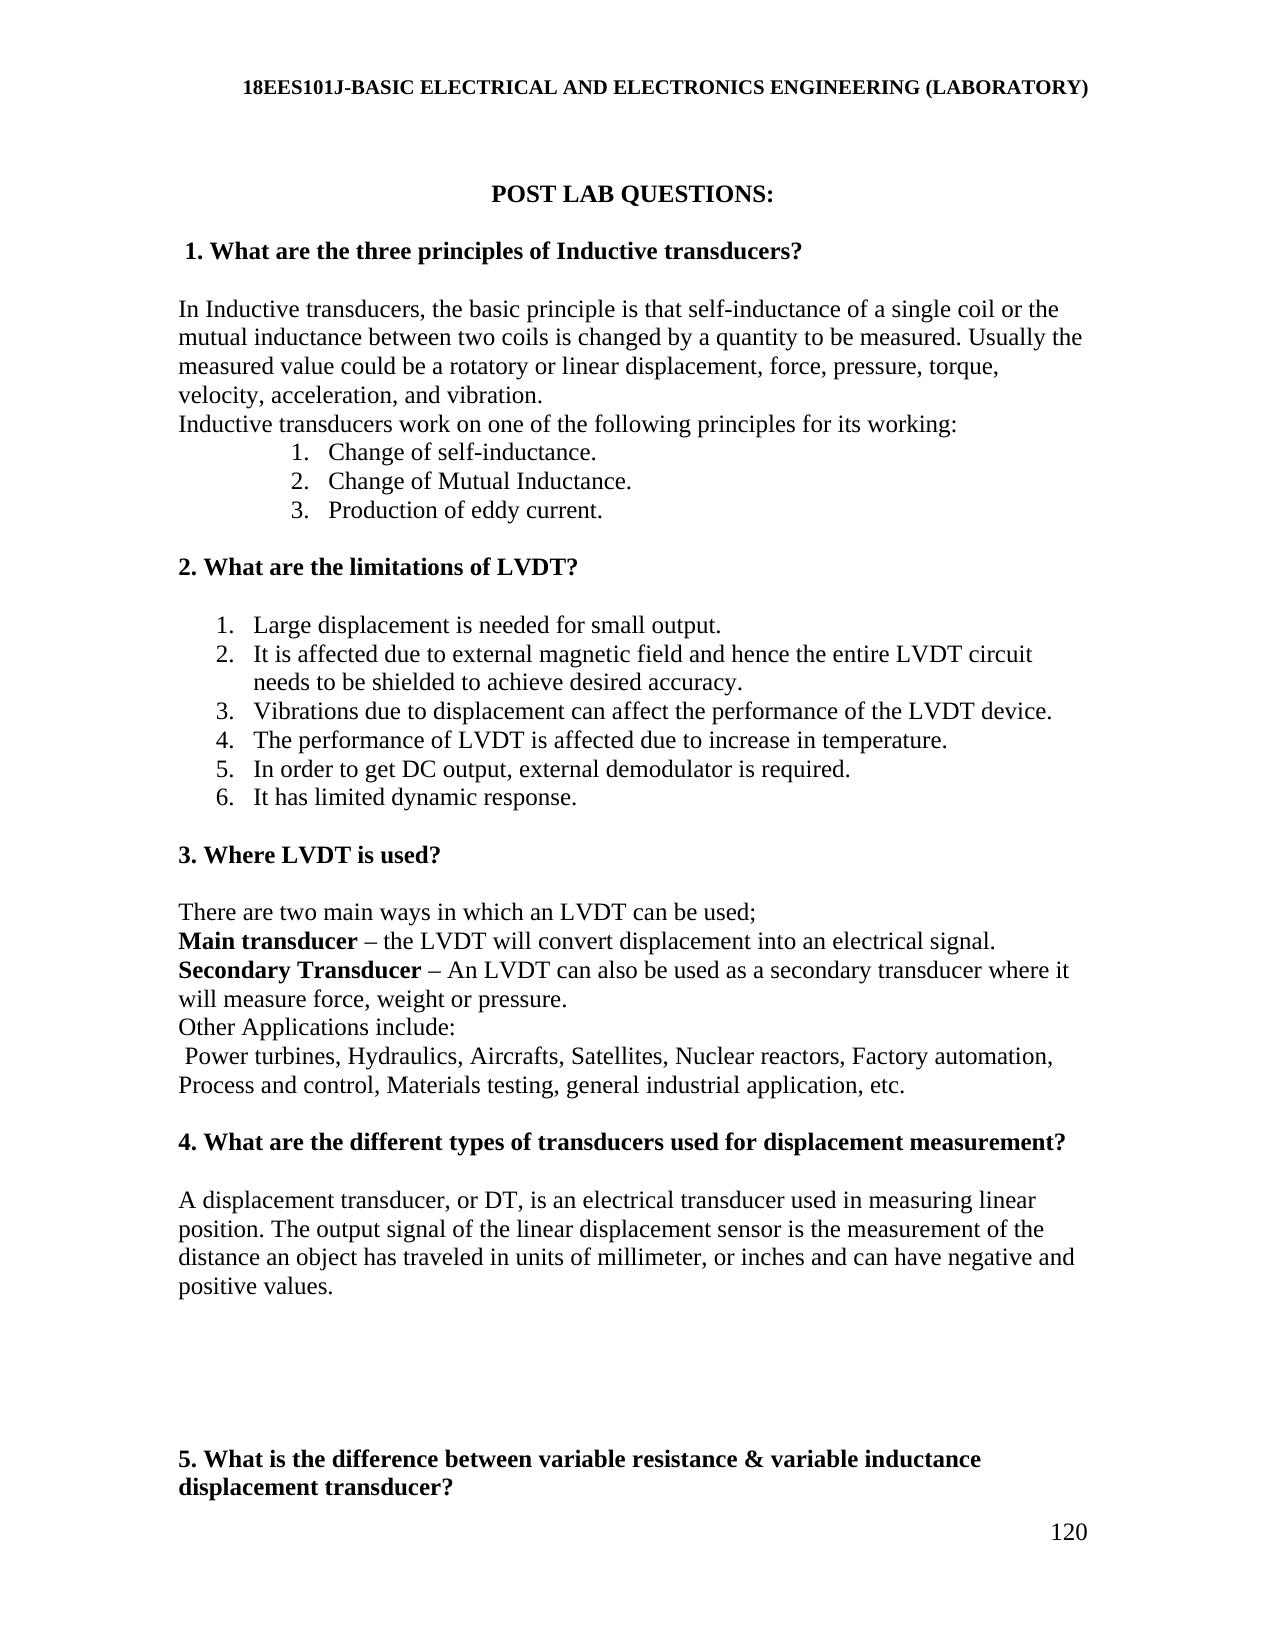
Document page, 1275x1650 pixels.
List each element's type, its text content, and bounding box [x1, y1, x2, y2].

list The performance of LVDT is affected due to increase in temperature. [216, 725, 1087, 754]
text Other Applications include: [178, 1012, 1087, 1041]
text POST LAB QUESTIONS: [178, 179, 1087, 207]
text A displacement transducer, or DT, is an electrical transducer used in measuring linear position. The output signal of the linear displacement sensor is the measurement of the distance an object has traveled in units of millimeter, or inches and can have negative and positive values. [178, 1185, 1087, 1300]
text Main transducer – the LVDT will convert displacement into an electrical signal. [178, 926, 1087, 955]
text 4. What are the different types of transducers used for displacement measurement? [178, 1127, 1087, 1156]
text Secondary Transducer – An LVDT can also be used as a secondary transducer where it will measure force, weight or pressure. [178, 955, 1087, 1012]
text 5. What is the difference between variable resistance & variable inductance displacement transducer? [178, 1444, 1087, 1501]
text 2. What are the limitations of LVDT? [178, 552, 1087, 581]
list It has limited dynamic response. [216, 782, 1087, 811]
text Inductive transducers work on one of the following principles for its working: [178, 409, 1087, 437]
text 1. What are the three principles of Inductive transducers? [178, 236, 1087, 265]
text 3. Where LVDT is used? [178, 840, 1087, 869]
text In Inductive transducers, the basic principle is that self-inductance of a single coil or the mutual inductance between two coils is changed by a quantity to be measured. Usually the measured value could be a rotatory or linear displacement, force, pressure, torque, velocity, acceleration, and vibration. [178, 294, 1087, 409]
text There are two main ways in which an LVDT can be used; [178, 897, 1087, 926]
list Large displacement is needed for small output. [216, 610, 1087, 639]
list Change of self-inductance. [291, 437, 1087, 466]
list It is affected due to external magnetic field and hence the entire LVDT circuit needs to be shielded to achieve desired accuracy. [216, 639, 1087, 696]
text Power turbines, Hydraulics, Aircrafts, Satellites, Nuclear reactors, Factory automation, Process and control, Materials testing, general industrial application, etc. [178, 1041, 1087, 1099]
list In order to get DC output, external demodulator is required. [216, 754, 1087, 782]
list Production of eddy current. [291, 495, 1087, 524]
list Vibrations due to displacement can affect the performance of the LVDT device. [216, 696, 1087, 725]
list Change of Mutual Inductance. [291, 466, 1087, 495]
